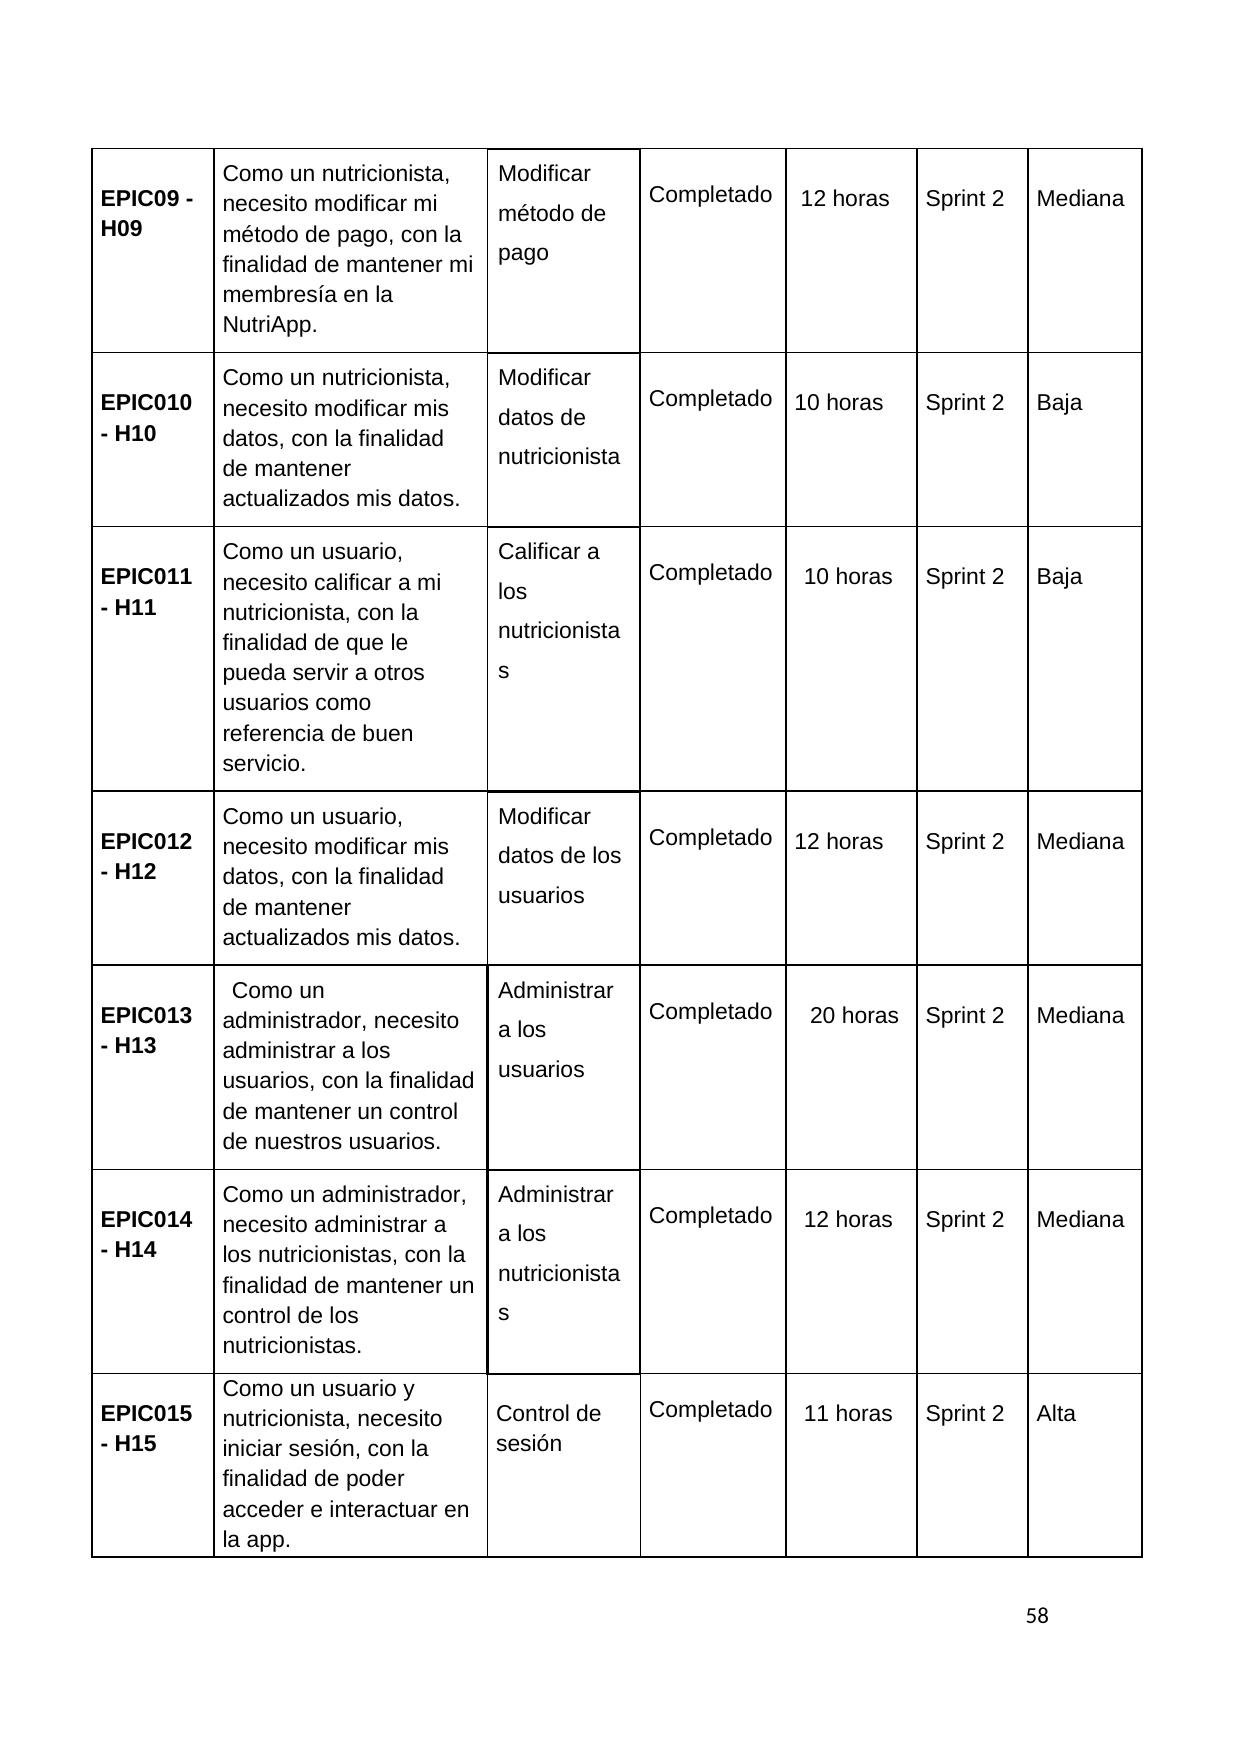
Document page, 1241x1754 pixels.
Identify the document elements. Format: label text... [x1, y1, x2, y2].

table_cell Como un usuario, necesito calificar a mi nutricionista, con la finalidad de que le pueda servir a otros usuarios como referencia de buen servicio. [215, 527, 487, 790]
table_cell Como un administrador, necesito administrar a los usuarios, con la finalidad de mantener un control de nuestros usuarios. [215, 966, 486, 1168]
table_cell Sprint 2 [918, 966, 1027, 1168]
table_cell Completado [641, 353, 785, 526]
table_cell Completado [641, 1170, 785, 1373]
table_cell Control de sesión [488, 1375, 640, 1556]
table_cell 10 horas [787, 527, 916, 790]
table_cell Completado [641, 966, 785, 1168]
table_cell Como un administrador, necesito administrar a los nutricionistas, con la finalidad de mantener un control de los nutricionistas. [215, 1170, 486, 1373]
table_cell EPIC09 - H09 [93, 149, 213, 352]
table_cell EPIC011 - H11 [93, 527, 213, 790]
table_cell 10 horas [787, 353, 916, 526]
table_cell Sprint 2 [918, 1374, 1027, 1556]
table_cell Alta [1029, 1374, 1141, 1556]
table_cell Mediana [1029, 149, 1141, 352]
table_cell 12 horas [787, 792, 916, 964]
table_cell 11 horas [787, 1374, 916, 1556]
table_cell 12 horas [787, 149, 916, 352]
table_cell Administrar a los nutricionistas [489, 1171, 639, 1373]
table_cell Completado [641, 527, 785, 790]
table_cell Como un nutricionista, necesito modificar mis datos, con la finalidad de mantener actualizados mis datos. [215, 353, 487, 526]
table_cell Completado [641, 149, 785, 352]
table_cell EPIC014 - H14 [93, 1170, 213, 1373]
table_cell Mediana [1029, 966, 1141, 1168]
table_cell 20 horas [787, 966, 916, 1168]
table_cell Baja [1029, 353, 1141, 526]
table_cell Modificar datos de los usuarios [488, 793, 639, 964]
table_cell EPIC012 - H12 [93, 792, 213, 964]
table_cell Como un nutricionista, necesito modificar mi método de pago, con la finalidad de mantener mi membresía en la NutriApp. [215, 149, 487, 352]
table_cell Como un usuario y nutricionista, necesito iniciar sesión, con la finalidad de poder acceder e interactuar en la app. [215, 1374, 487, 1556]
table_cell Como un usuario, necesito modificar mis datos, con la finalidad de mantener actualizados mis datos. [215, 792, 487, 964]
table_cell Completado [641, 792, 785, 964]
table_cell Calificar a los nutricionistas [488, 528, 639, 790]
table_cell Baja [1029, 527, 1141, 790]
table_cell Sprint 2 [918, 1170, 1027, 1373]
table_cell Modificar método de pago [488, 150, 639, 352]
table_cell Sprint 2 [918, 149, 1027, 352]
table_cell 12 horas [787, 1170, 916, 1373]
table_cell Mediana [1029, 1170, 1141, 1373]
table_cell EPIC010 - H10 [93, 353, 213, 526]
table_cell Sprint 2 [918, 353, 1027, 526]
table_cell Mediana [1029, 792, 1141, 964]
table_cell Completado [641, 1374, 785, 1556]
table_cell Administrar a los usuarios [489, 966, 639, 1168]
table_cell EPIC013 - H13 [93, 966, 213, 1168]
table_cell Sprint 2 [918, 527, 1027, 790]
table_cell EPIC015 - H15 [93, 1374, 213, 1556]
table_cell Sprint 2 [918, 792, 1027, 964]
table_cell Modificar datos de nutricionista [488, 354, 639, 526]
